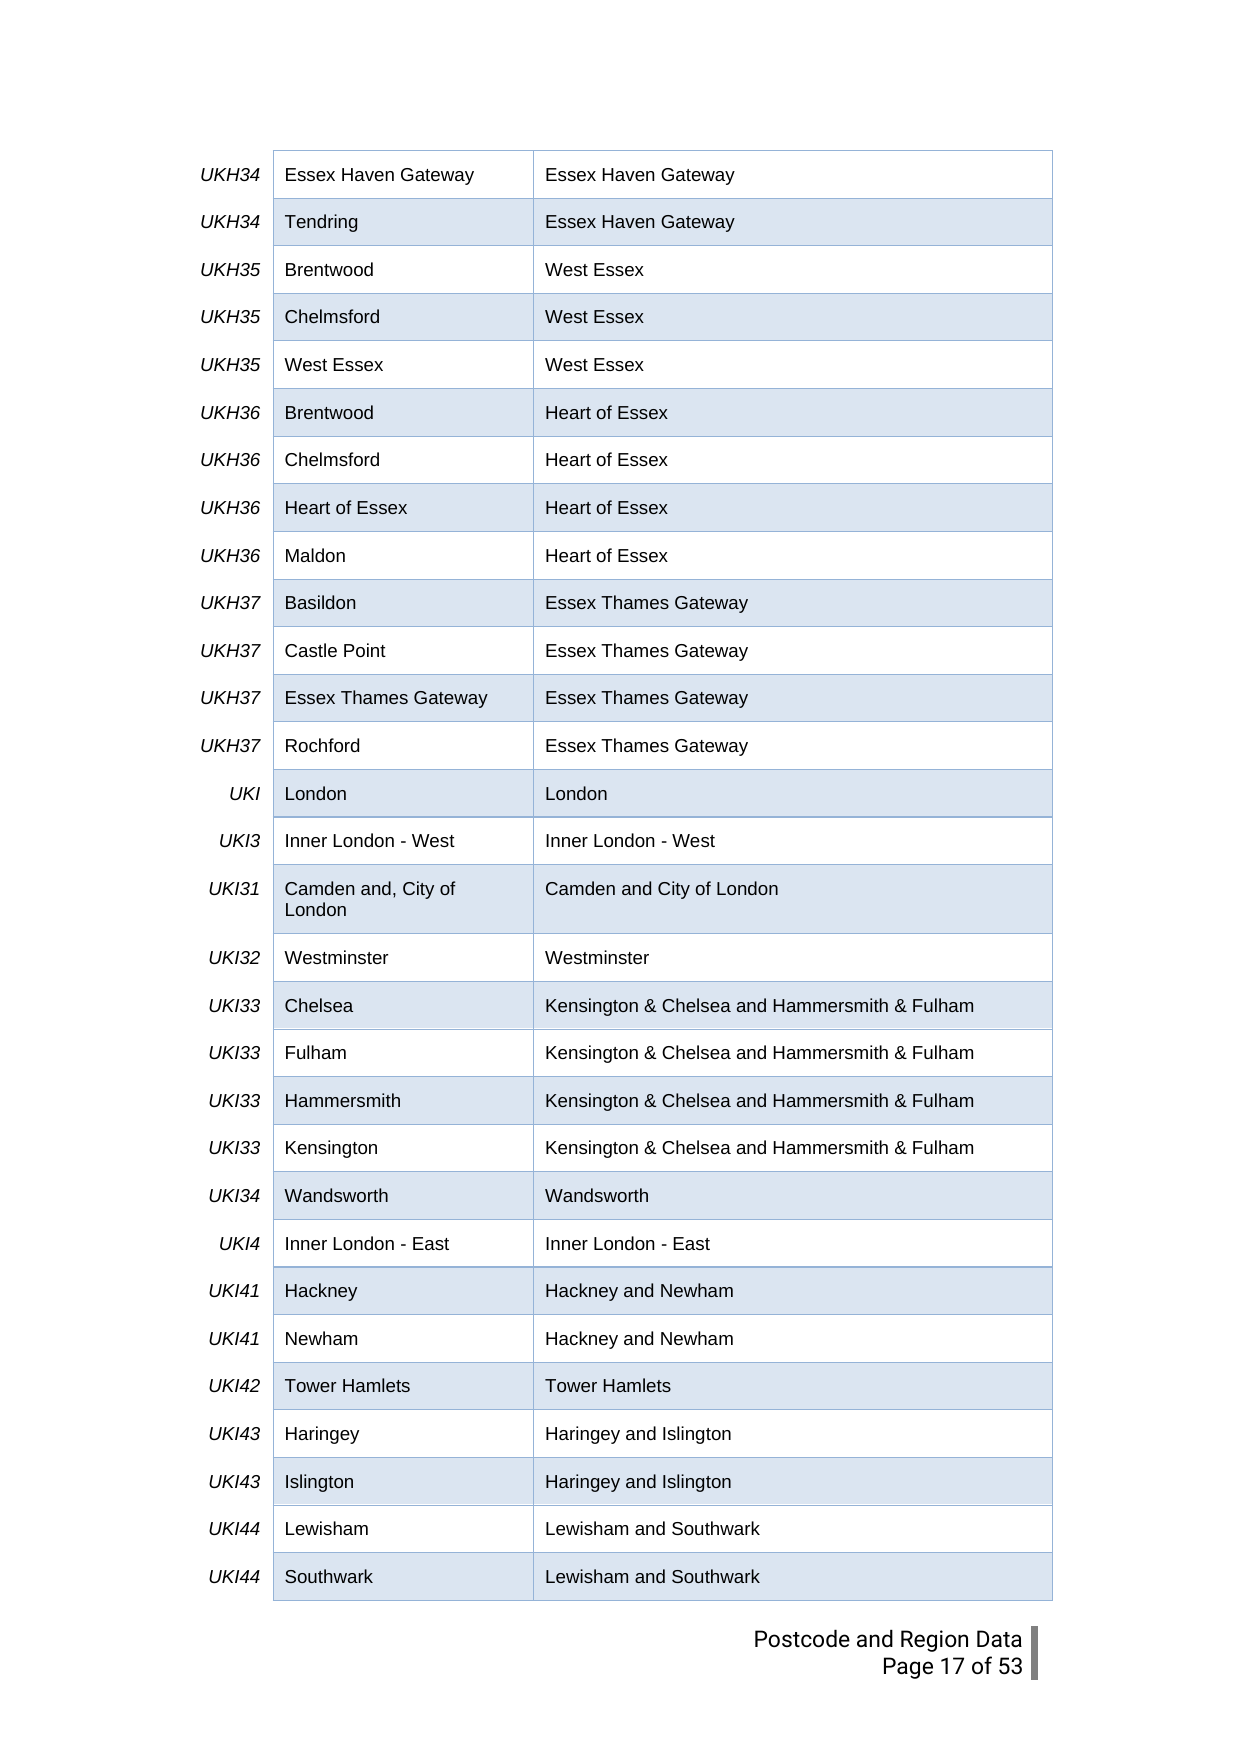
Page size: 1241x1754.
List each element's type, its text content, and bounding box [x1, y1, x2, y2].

table_cell UKI32 [188, 933, 273, 981]
table_cell Lewisham and Southwark [534, 1553, 1052, 1600]
table_cell UKH36 [188, 531, 273, 578]
table_cell Inner London - East [274, 1220, 533, 1266]
table_cell Essex Haven Gateway [534, 151, 1052, 198]
table_cell UKI [188, 769, 273, 816]
table_cell Tower Hamlets [274, 1363, 533, 1409]
table_cell Essex Thames Gateway [274, 675, 533, 721]
table_cell UKI4 [188, 1219, 273, 1266]
table_cell UKH36 [188, 436, 273, 483]
table_cell UKI44 [188, 1505, 273, 1552]
table_cell UKH35 [188, 340, 273, 388]
table_cell UKH34 [188, 150, 273, 198]
table_cell Rochford [274, 722, 533, 769]
table_cell Kensington & Chelsea and Hammersmith & Fulham [534, 1077, 1052, 1124]
table_cell UKI33 [188, 1029, 273, 1076]
table_cell UKI41 [188, 1266, 273, 1314]
table_cell Brentwood [274, 389, 533, 436]
table_cell London [534, 770, 1052, 816]
table_cell Wandsworth [274, 1172, 533, 1219]
table_cell Castle Point [274, 627, 533, 674]
table_cell Essex Thames Gateway [534, 627, 1052, 674]
table_cell UKH37 [188, 626, 273, 674]
table_cell Essex Haven Gateway [534, 199, 1052, 245]
table_cell Chelsea [274, 982, 533, 1028]
table_cell UKI33 [188, 1124, 273, 1171]
table_cell Westminster [534, 934, 1052, 981]
table_cell Islington [274, 1458, 533, 1504]
table_cell Heart of Essex [534, 437, 1052, 483]
table_cell Tendring [274, 199, 533, 245]
table_cell Haringey and Islington [534, 1458, 1052, 1504]
table_cell UKH35 [188, 293, 273, 340]
table_cell UKH35 [188, 245, 273, 293]
table_cell UKI31 [188, 864, 273, 933]
table_cell Heart of Essex [534, 532, 1052, 578]
table_cell UKH37 [188, 674, 273, 721]
table_cell UKH34 [188, 198, 273, 245]
table_cell Hammersmith [274, 1077, 533, 1124]
table_cell Inner London - East [534, 1220, 1052, 1266]
table_cell UKI33 [188, 1076, 273, 1124]
table_cell Inner London - West [534, 818, 1052, 864]
table_cell UKH37 [188, 579, 273, 626]
table_cell UKH37 [188, 721, 273, 769]
table_cell Kensington & Chelsea and Hammersmith & Fulham [534, 982, 1052, 1028]
table_cell Essex Thames Gateway [534, 722, 1052, 769]
table_cell Camden and City of London [534, 865, 1052, 933]
table_cell Kensington & Chelsea and Hammersmith & Fulham [534, 1125, 1052, 1171]
table_cell UKI43 [188, 1457, 273, 1504]
table_cell West Essex [534, 246, 1052, 293]
table_cell Lewisham and Southwark [534, 1506, 1052, 1552]
table_cell Hackney [274, 1268, 533, 1314]
table_cell Westminster [274, 934, 533, 981]
table_cell West Essex [534, 294, 1052, 340]
table_cell Chelmsford [274, 437, 533, 483]
table_cell Maldon [274, 532, 533, 578]
table_cell West Essex [534, 341, 1052, 388]
table_cell Brentwood [274, 246, 533, 293]
table_cell Fulham [274, 1030, 533, 1076]
table_cell Haringey [274, 1410, 533, 1457]
table_cell Heart of Essex [274, 484, 533, 531]
table_cell Haringey and Islington [534, 1410, 1052, 1457]
table_cell West Essex [274, 341, 533, 388]
table_cell Heart of Essex [534, 389, 1052, 436]
table_cell Inner London - West [274, 818, 533, 864]
table_cell UKI34 [188, 1171, 273, 1219]
table_cell Basildon [274, 580, 533, 626]
table_cell Kensington & Chelsea and Hammersmith & Fulham [534, 1030, 1052, 1076]
table_cell Lewisham [274, 1506, 533, 1552]
table_cell UKI41 [188, 1314, 273, 1362]
table_cell Newham [274, 1315, 533, 1362]
table_cell UKI44 [188, 1552, 273, 1600]
table_cell Camden and, City of London [274, 865, 533, 933]
table_cell UKI3 [188, 816, 273, 864]
table_cell Essex Thames Gateway [534, 675, 1052, 721]
table_cell Hackney and Newham [534, 1268, 1052, 1314]
table_cell Heart of Essex [534, 484, 1052, 531]
table_cell UKI33 [188, 981, 273, 1028]
table_cell Hackney and Newham [534, 1315, 1052, 1362]
table_cell London [274, 770, 533, 816]
table_cell Essex Haven Gateway [274, 151, 533, 198]
table_cell UKH36 [188, 483, 273, 531]
table_cell UKI43 [188, 1409, 273, 1457]
table_cell Chelmsford [274, 294, 533, 340]
table_cell UKI42 [188, 1362, 273, 1409]
table_cell UKH36 [188, 388, 273, 436]
table_cell Tower Hamlets [534, 1363, 1052, 1409]
table_cell Wandsworth [534, 1172, 1052, 1219]
table_cell Kensington [274, 1125, 533, 1171]
table_cell Essex Thames Gateway [534, 580, 1052, 626]
table_cell Southwark [274, 1553, 533, 1600]
